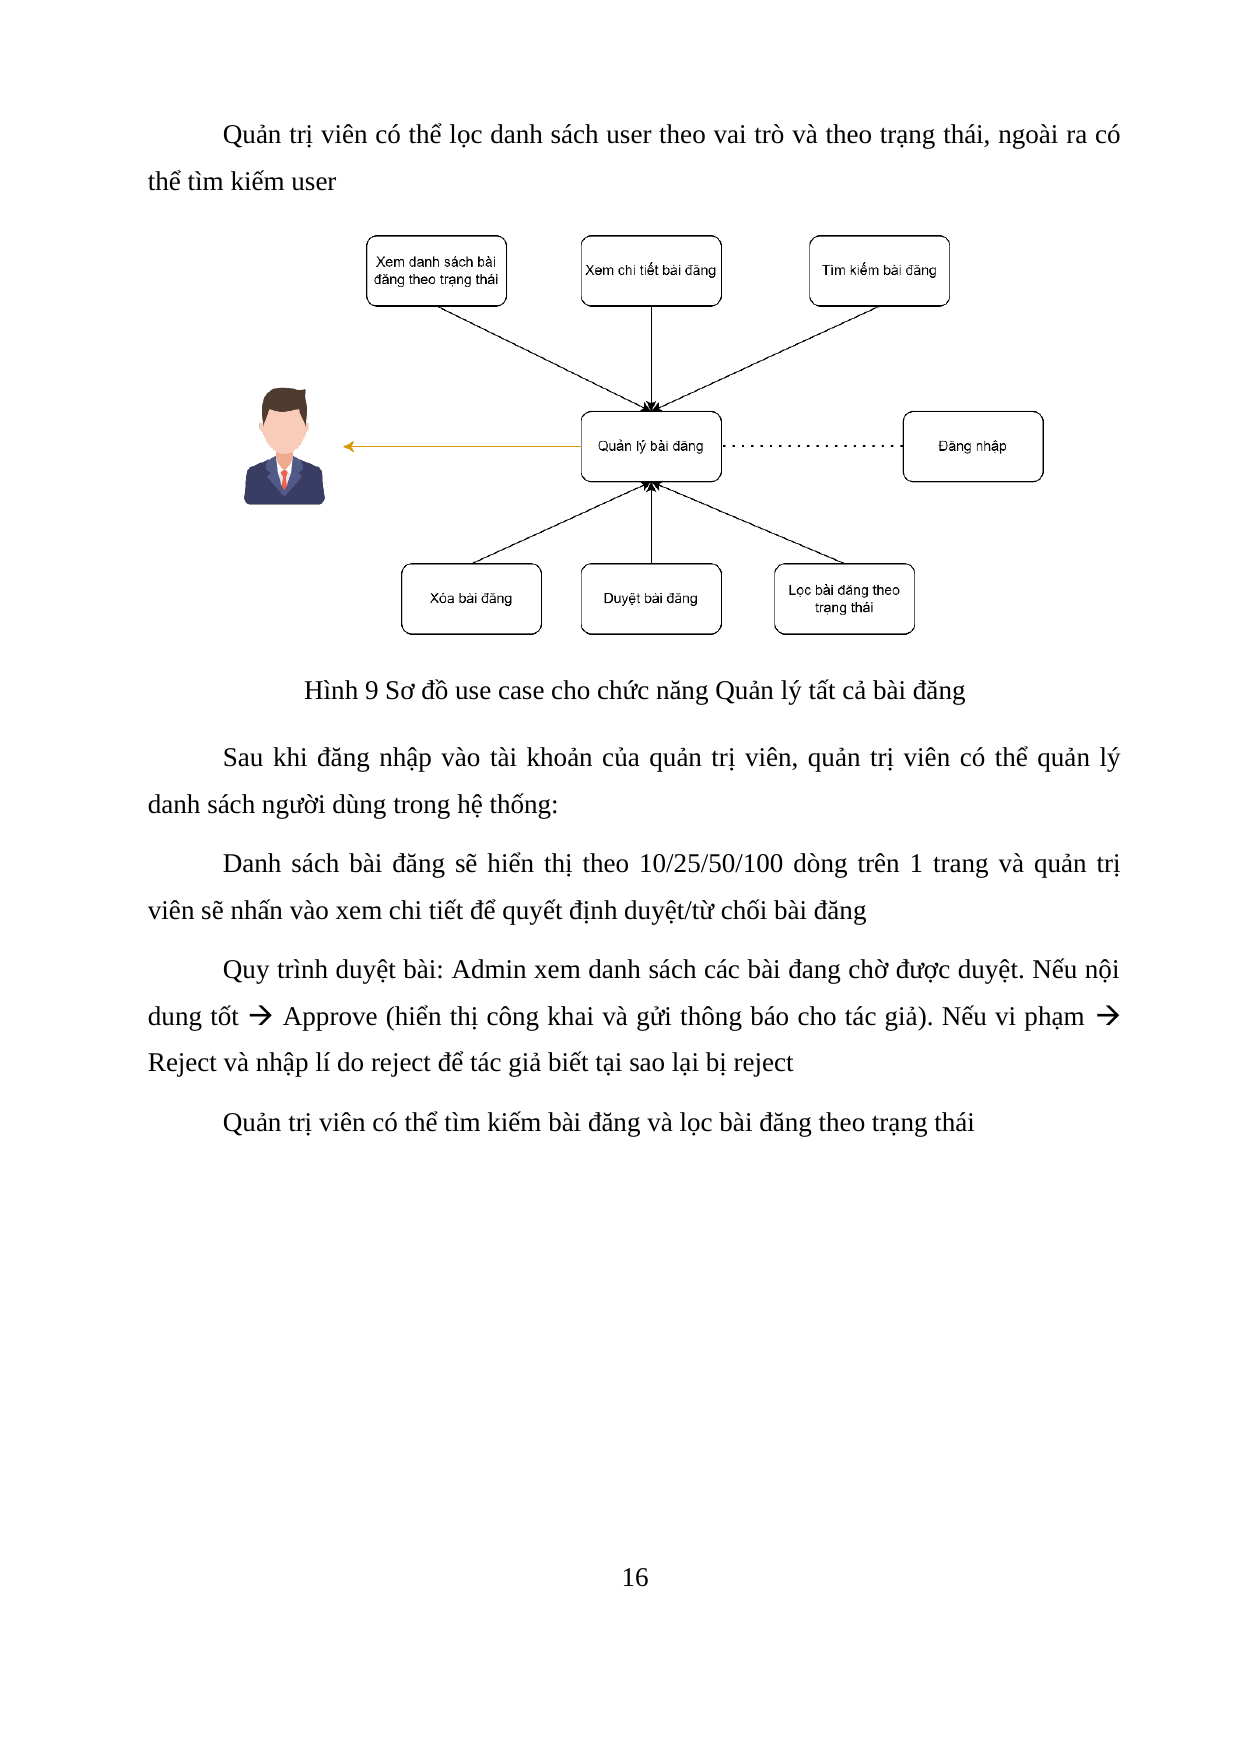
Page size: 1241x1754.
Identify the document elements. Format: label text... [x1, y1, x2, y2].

text Hình 9 Sơ đồ use case cho chức năng Quản lý tất cả bài đăng [148, 674, 1122, 705]
text Sau khi đăng nhập vào tài khoản của quản trị viên, quản trị viên có thể quản lý danh sách người dùng trong hệ thống: [148, 741, 1122, 819]
picture [215, 223, 1055, 646]
text Quản trị viên có thể lọc danh sách user theo vai trò và theo trạng thái, ngoài ra có thể tìm kiếm user [148, 118, 1122, 196]
text Quản trị viên có thể tìm kiếm bài đăng và lọc bài đăng theo trạng thái [148, 1106, 1122, 1137]
text Danh sách bài đăng sẽ hiển thị theo 10/25/50/100 dòng trên 1 trang và quản trị viên sẽ nhấn vào xem chi tiết để quyết định duyệt/từ chối bài đăng [148, 847, 1122, 925]
text Quy trình duyệt bài: Admin xem danh sách các bài đang chờ được duyệt. Nếu nội dung tốt Approve (hiển thị công khai và gửi thông báo cho tác giả). Nếu vi phạm Reject và nhập lí do reject để tác giả biết tại sao lại bị reject [148, 953, 1122, 1078]
